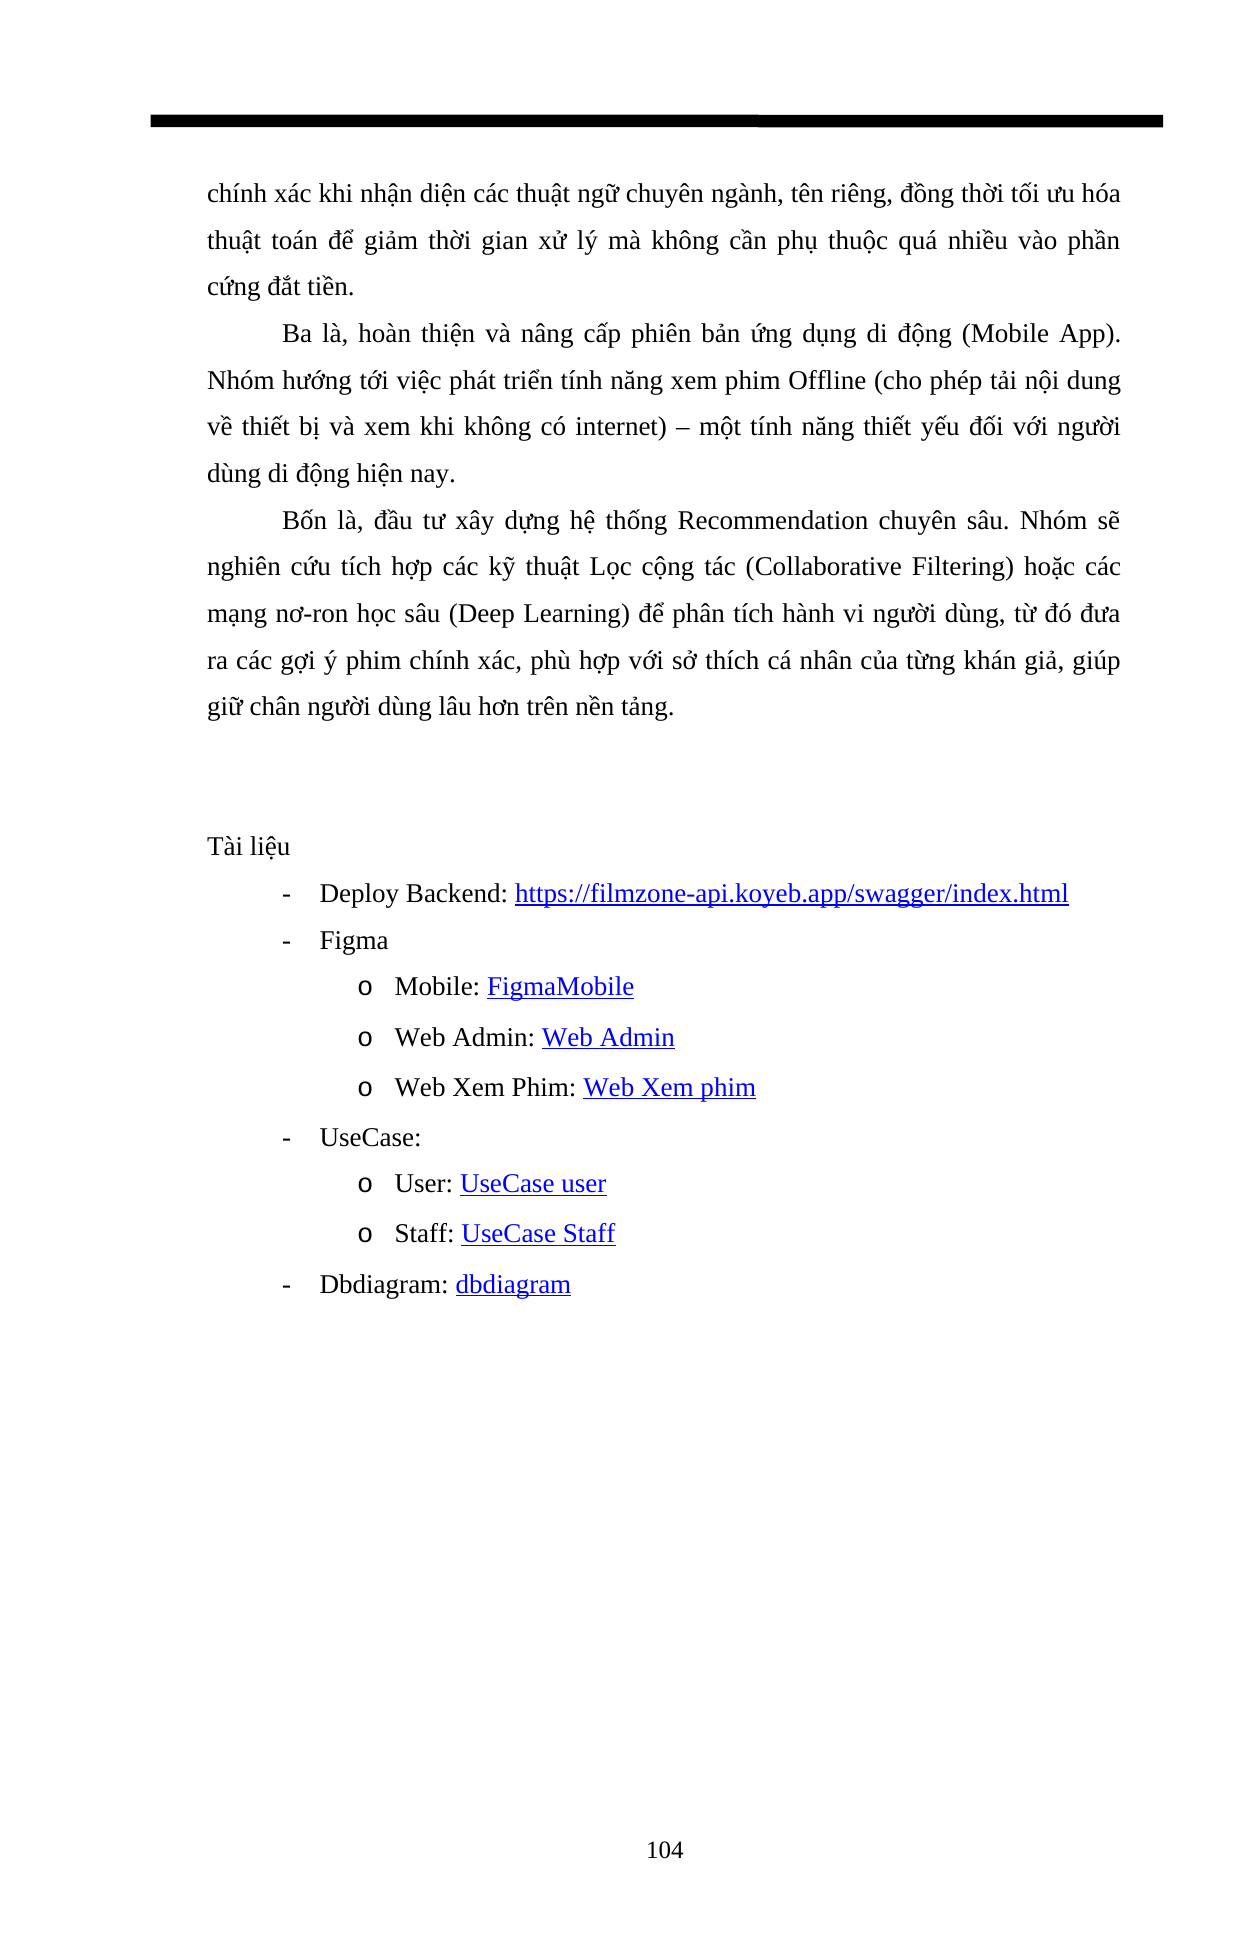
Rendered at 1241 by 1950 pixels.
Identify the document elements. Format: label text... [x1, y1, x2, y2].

list Staff: UseCase Staff [357, 1218, 1122, 1251]
list Deploy Backend: https://filmzone-api.koyeb.app/swagger/index.html [282, 877, 1122, 908]
list Figma [282, 924, 1122, 955]
list Mobile: FigmaMobile [357, 971, 1122, 1004]
list Web Admin: Web Admin [357, 1021, 1122, 1054]
list Dbdiagram: dbdiagram [282, 1268, 1122, 1299]
text Ba là, hoàn thiện và nâng cấp phiên bản ứng dụng di động (Mobile App). Nhóm hướng tới việc phát triển tính năng xem phim Offline (cho phép tải nội dung về thiết bị và xem khi không có internet) – một tính năng thiết yếu đối với người dùng di động hiện nay. [207, 317, 1122, 488]
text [207, 177, 1122, 302]
text Tài liệu [207, 831, 1122, 862]
list User: UseCase user [357, 1167, 1122, 1201]
list Web Xem Phim: Web Xem phim [357, 1071, 1122, 1104]
list UseCase: [282, 1121, 1122, 1152]
text Bốn là, đầu tư xây dựng hệ thống Recommendation chuyên sâu. Nhóm sẽ nghiên cứu tích hợp các kỹ thuật Lọc cộng tác (Collaborative Filtering) hoặc các mạng nơ-ron học sâu (Deep Learning) để phân tích hành vi người dùng, từ đó đưa ra các gợi ý phim chính xác, phù hợp với sở thích cá nhân của từng khán giả, giúp giữ chân người dùng lâu hơn trên nền tảng. [207, 504, 1122, 722]
